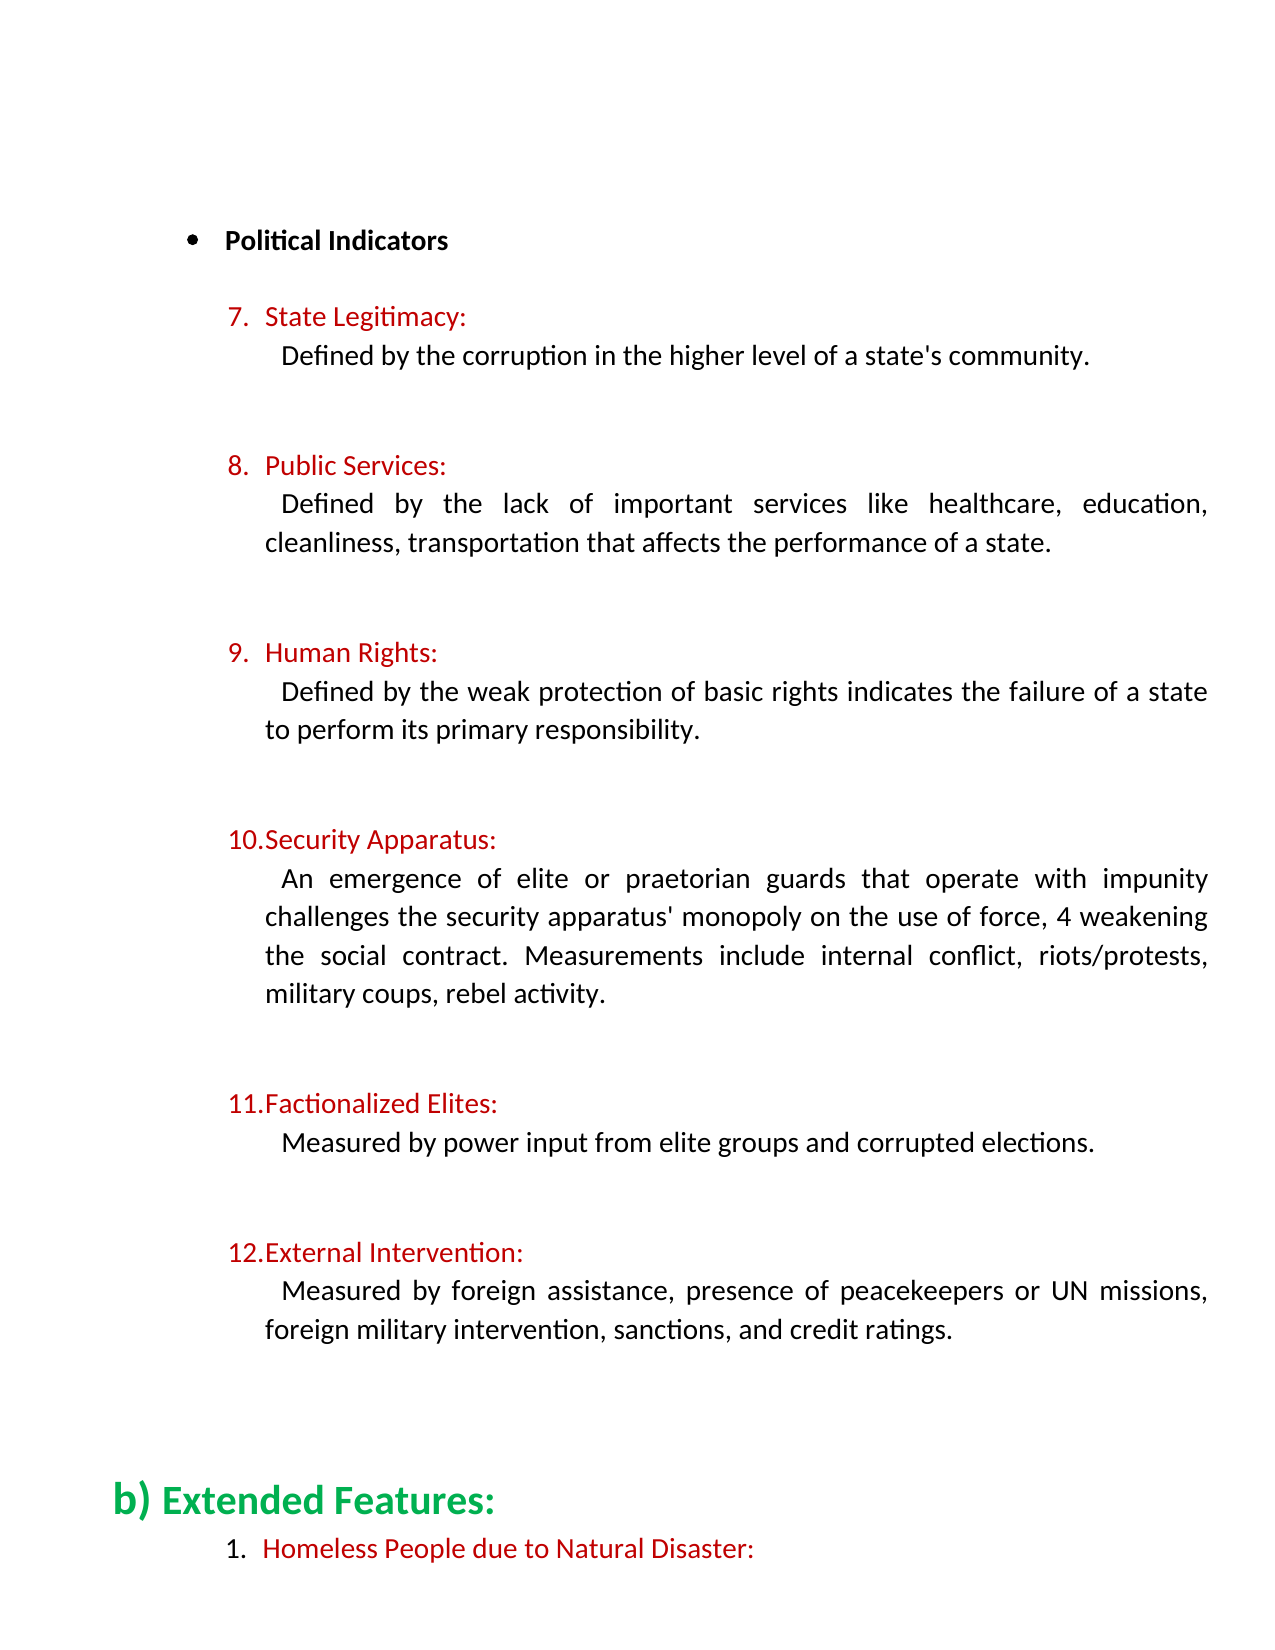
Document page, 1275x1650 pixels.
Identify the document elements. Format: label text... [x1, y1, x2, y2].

list Factionalized Elites: [227, 1085, 1209, 1121]
list An emergence of elite or praetorian guards that operate with impunity challenges the security apparatus' monopoly on the use of force, 4 weakening the social contract. Measurements include internal conflict, riots/protests, military coups, rebel activity. [265, 860, 1209, 1011]
list State Legitimacy: [227, 298, 1209, 334]
list External Intervention: [227, 1234, 1209, 1269]
list Political Indicators [187, 222, 1209, 257]
list Defined by the corruption in the higher level of a state's community. [265, 337, 1209, 372]
list Extended Features: [112, 1470, 1209, 1526]
list Measured by power input from elite groups and corrupted elections. [265, 1124, 1209, 1159]
list Defined by the weak protection of basic rights indicates the failure of a state to perform its primary responsibility. [265, 673, 1209, 747]
list Human Rights: [227, 634, 1209, 670]
list Public Services: [227, 447, 1209, 483]
list Homeless People due to Natural Disaster: [225, 1530, 1209, 1566]
list Defined by the lack of important services like healthcare, education, cleanliness, transportation that affects the performance of a state. [265, 486, 1209, 559]
list Measured by foreign assistance, presence of peacekeepers or UN missions, foreign military intervention, sanctions, and credit ratings. [265, 1272, 1209, 1346]
list Security Apparatus: [227, 821, 1209, 857]
